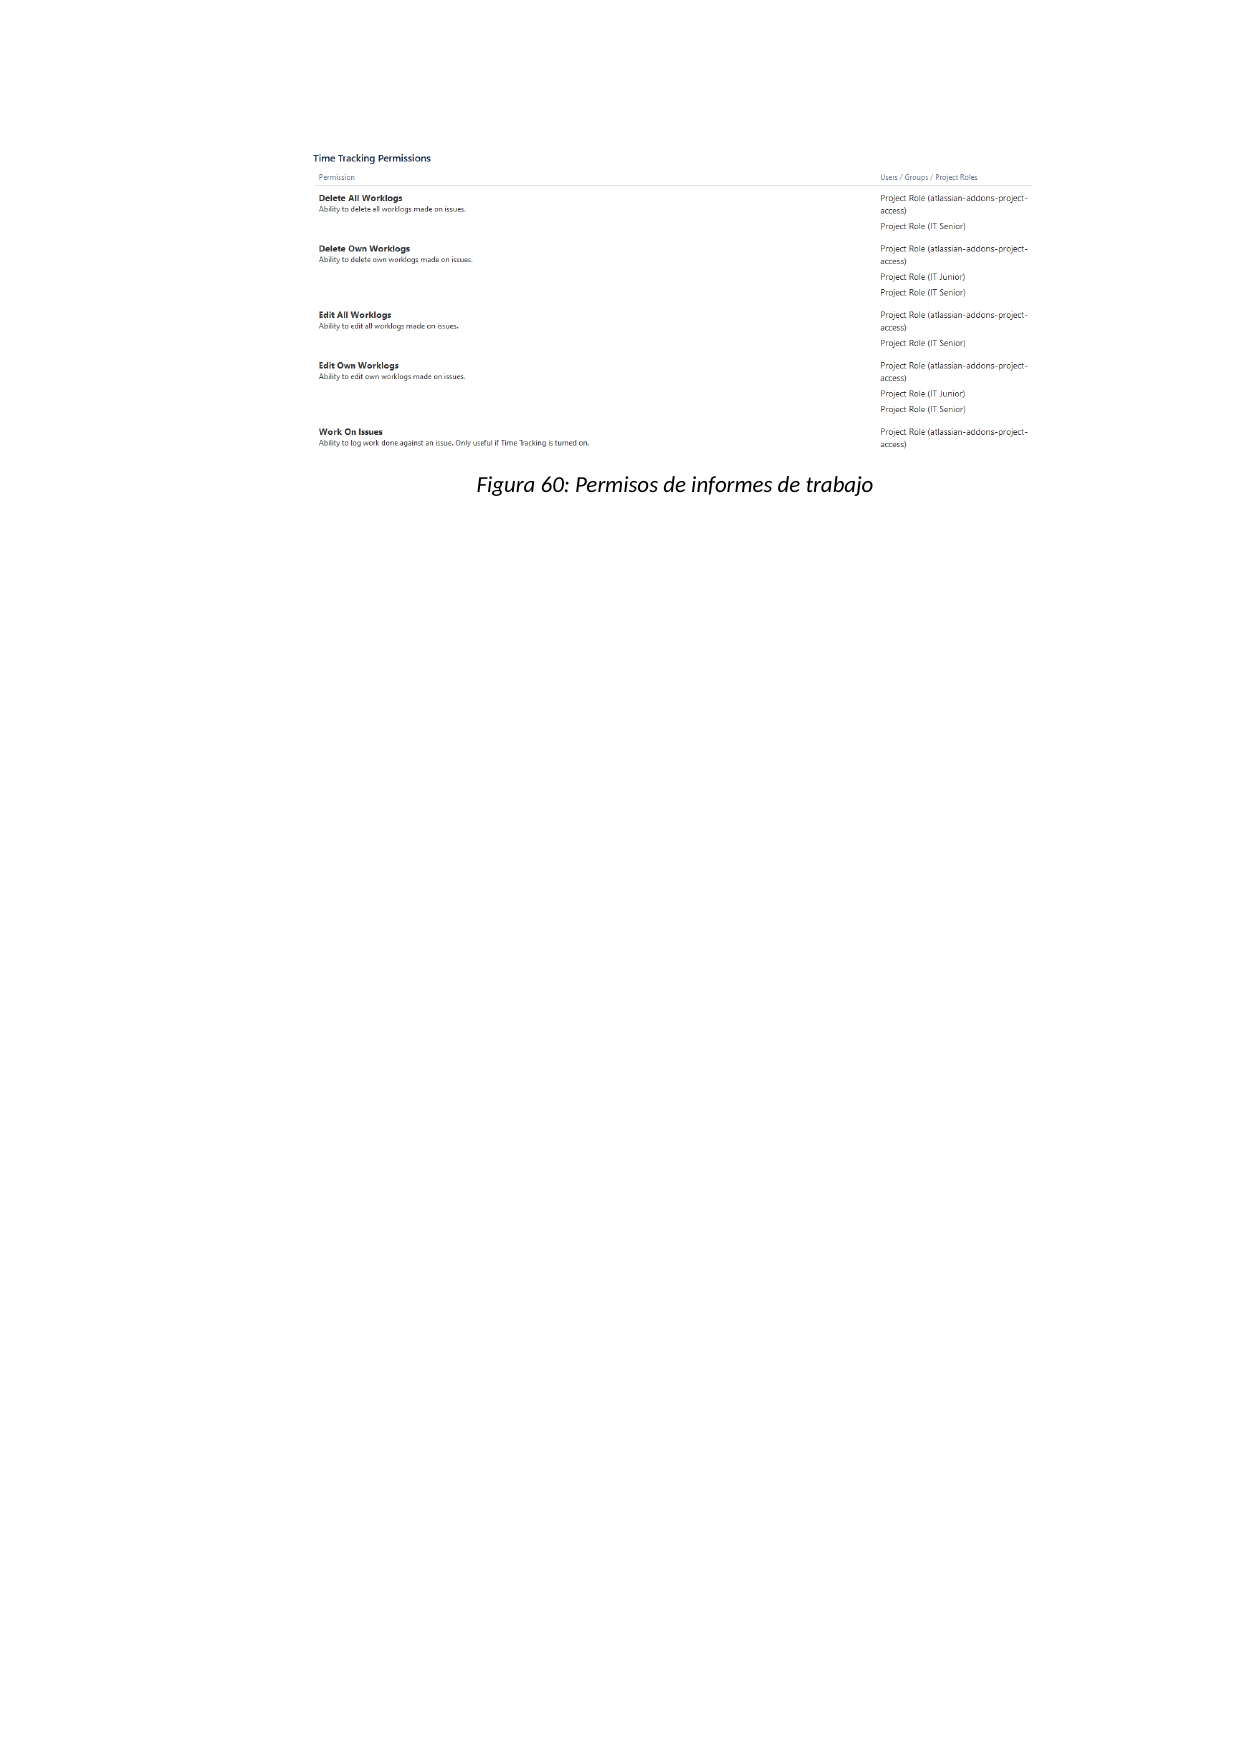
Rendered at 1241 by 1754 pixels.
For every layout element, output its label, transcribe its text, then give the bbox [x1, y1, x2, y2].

text Figura 60: Permisos de informes de trabajo [290, 470, 1063, 498]
picture [306, 147, 1047, 452]
